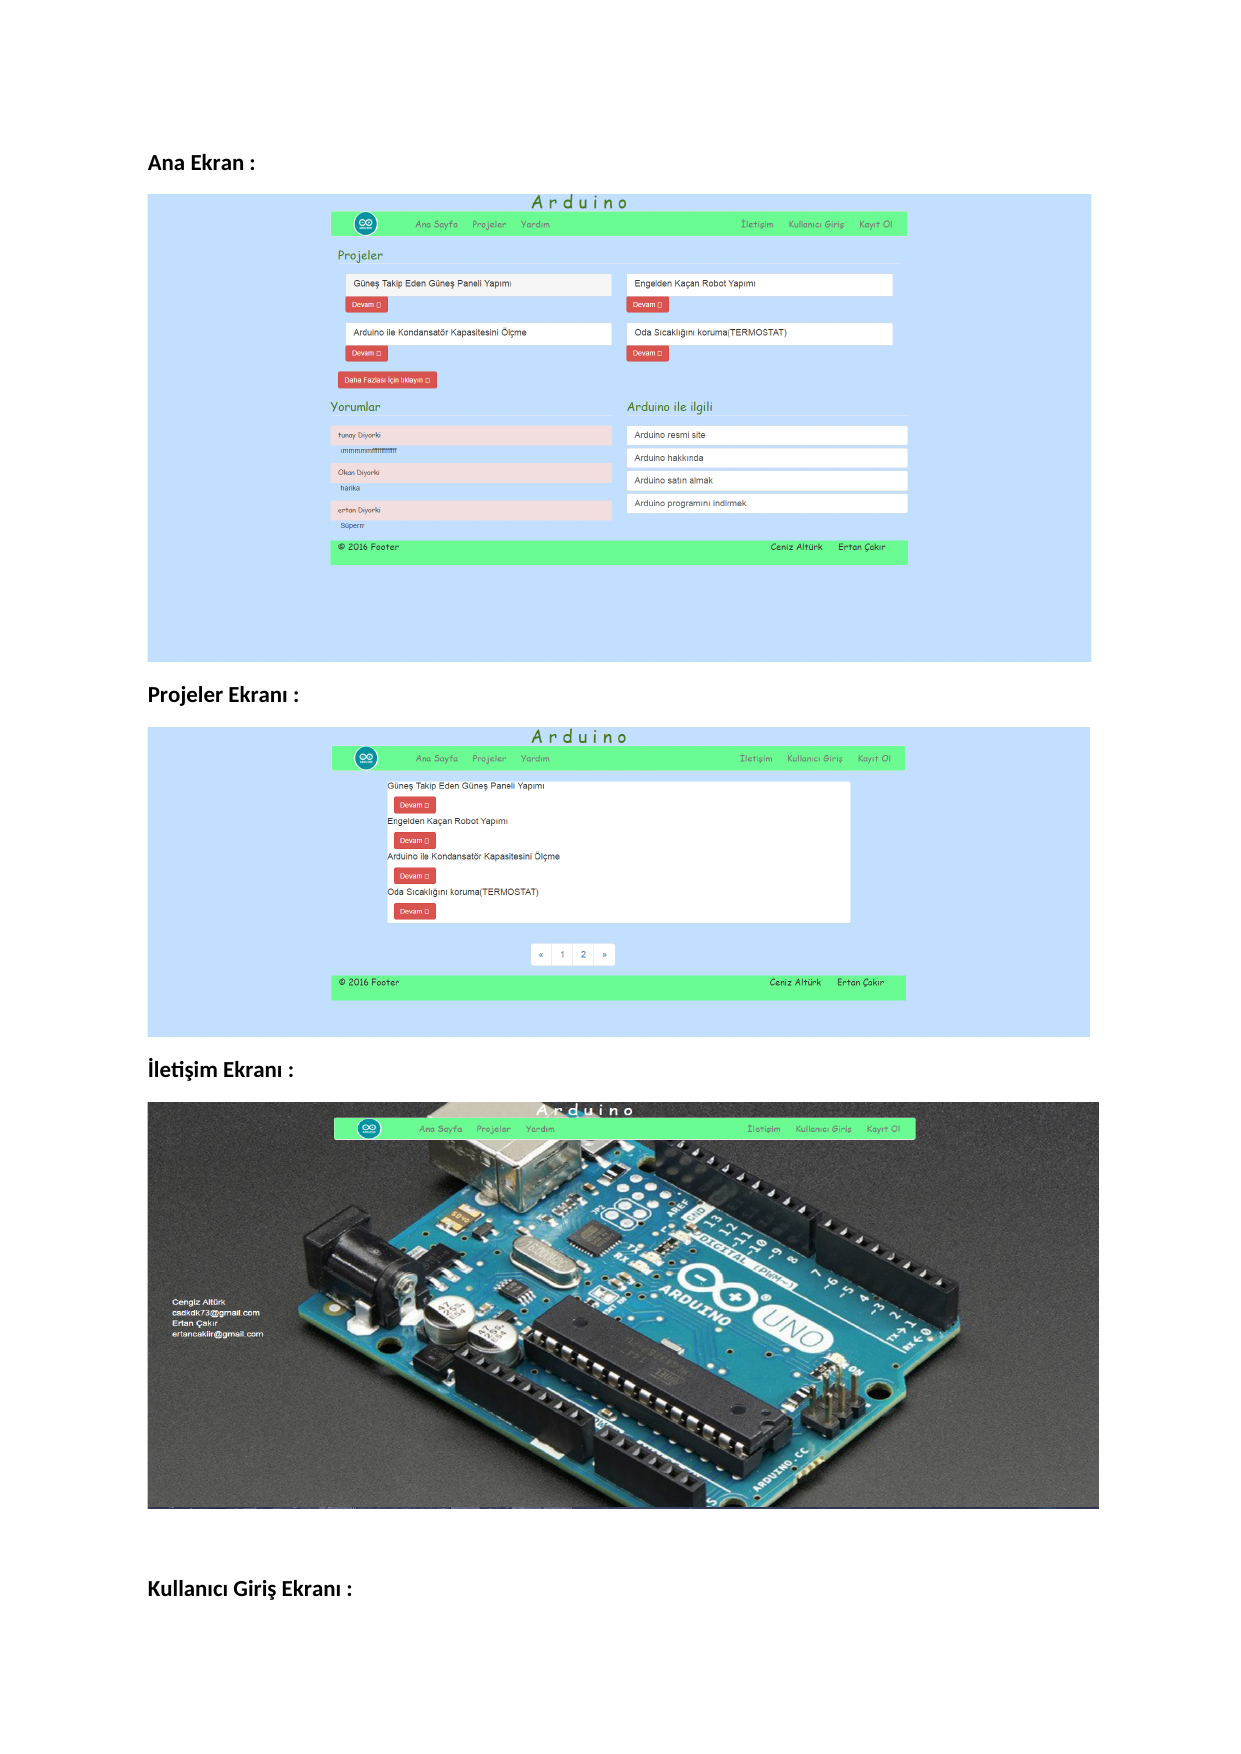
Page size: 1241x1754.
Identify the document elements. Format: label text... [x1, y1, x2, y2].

text İletişim Ekranı : [148, 1056, 1093, 1084]
picture [147, 1102, 1099, 1509]
text Ana Ekran : [148, 148, 1093, 176]
picture [147, 194, 1092, 662]
text Kullanıcı Giriş Ekranı : [148, 1574, 1093, 1602]
picture [147, 727, 1090, 1037]
text Projeler Ekranı : [148, 681, 1093, 708]
